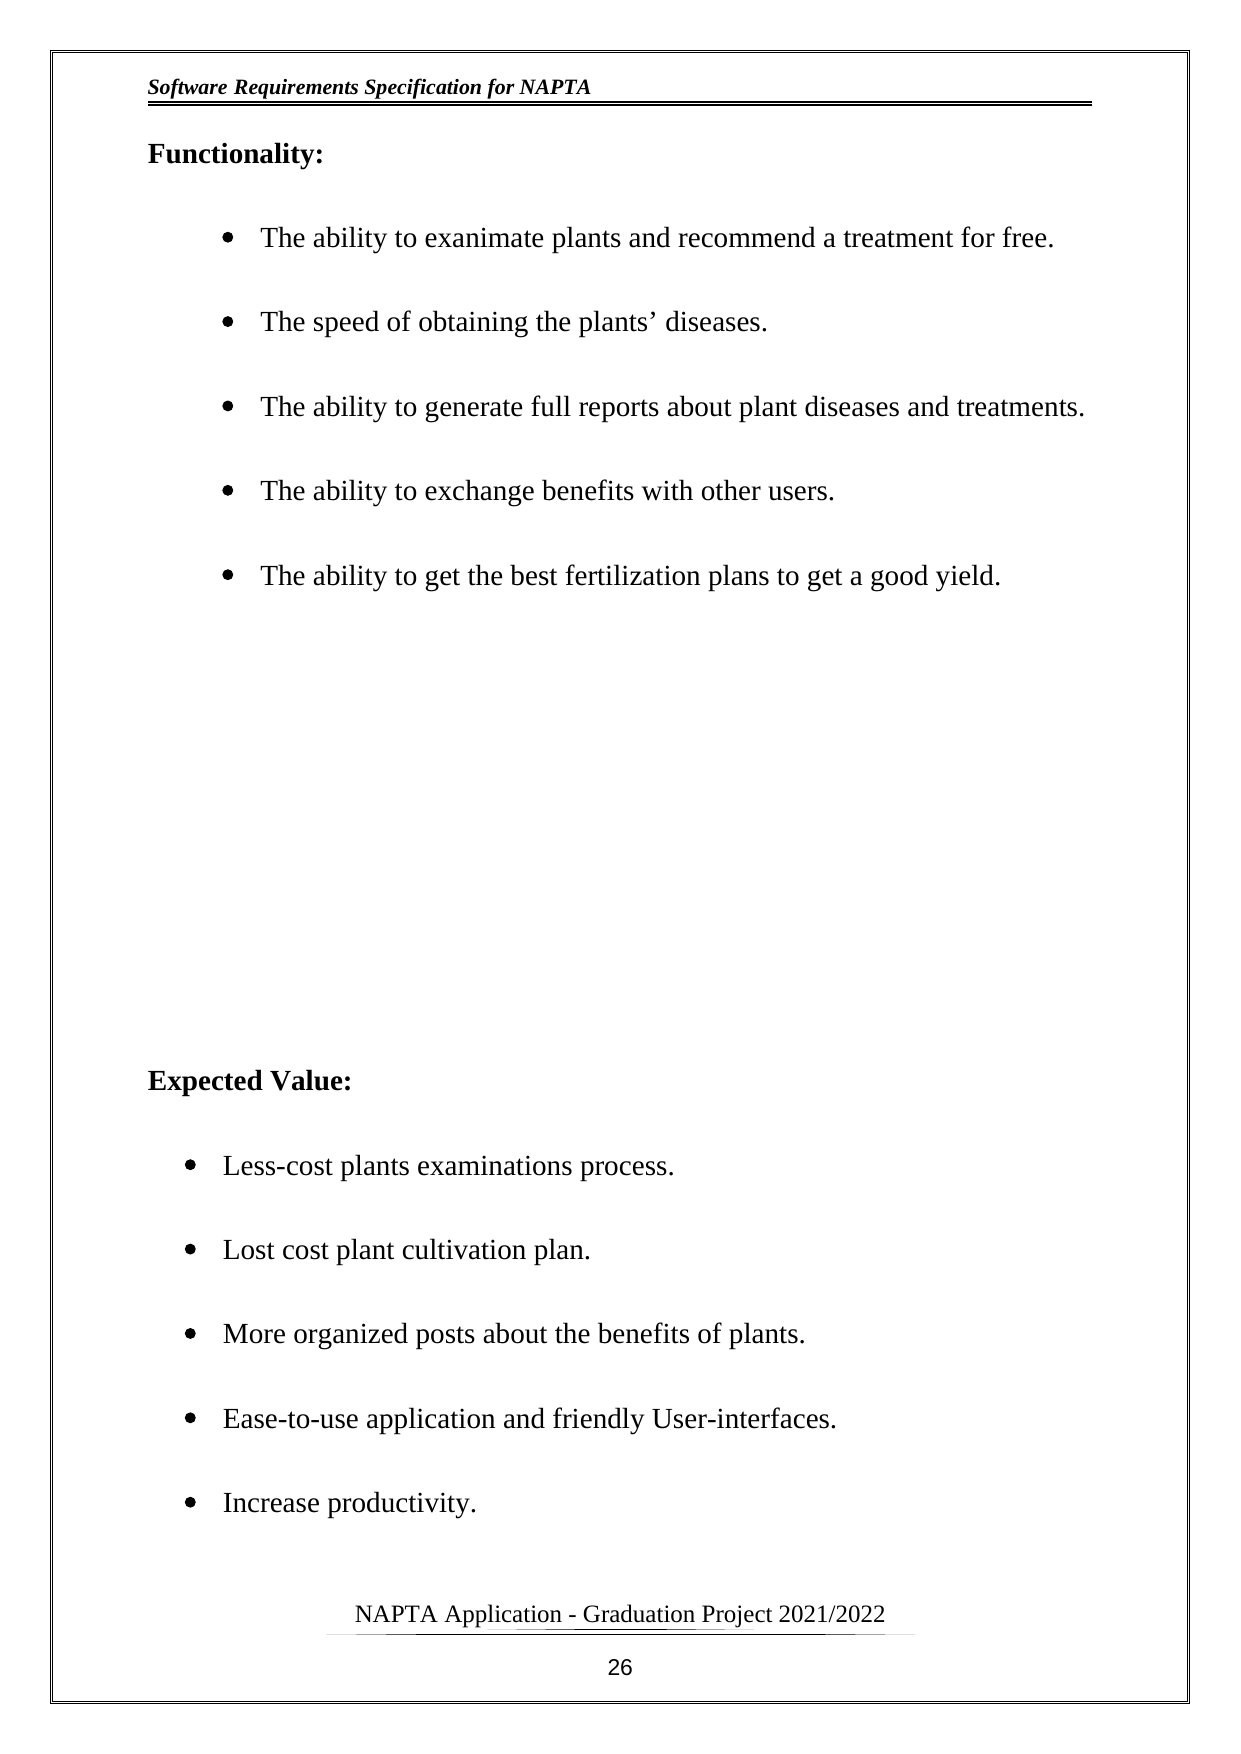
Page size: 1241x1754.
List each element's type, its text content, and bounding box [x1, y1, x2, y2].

list Lost cost plant cultivation plan. [185, 1232, 1092, 1266]
list The ability to generate full reports about plant diseases and treatments. [223, 389, 1092, 422]
text Expected Value: [148, 1063, 1092, 1097]
text Functionality: [148, 136, 1092, 169]
list More organized posts about the benefits of plants. [185, 1316, 1092, 1350]
list Less-cost plants examinations process. [185, 1148, 1092, 1181]
list The speed of obtaining the plants’ diseases. [223, 304, 1092, 338]
list Ease-to-use application and friendly User-interfaces. [185, 1401, 1092, 1434]
list The ability to exanimate plants and recommend a treatment for free. [223, 220, 1092, 254]
list Increase productivity. [185, 1485, 1092, 1519]
list The ability to get the best fertilization plans to get a good yield. [223, 558, 1092, 591]
list The ability to exchange benefits with other users. [223, 473, 1092, 507]
